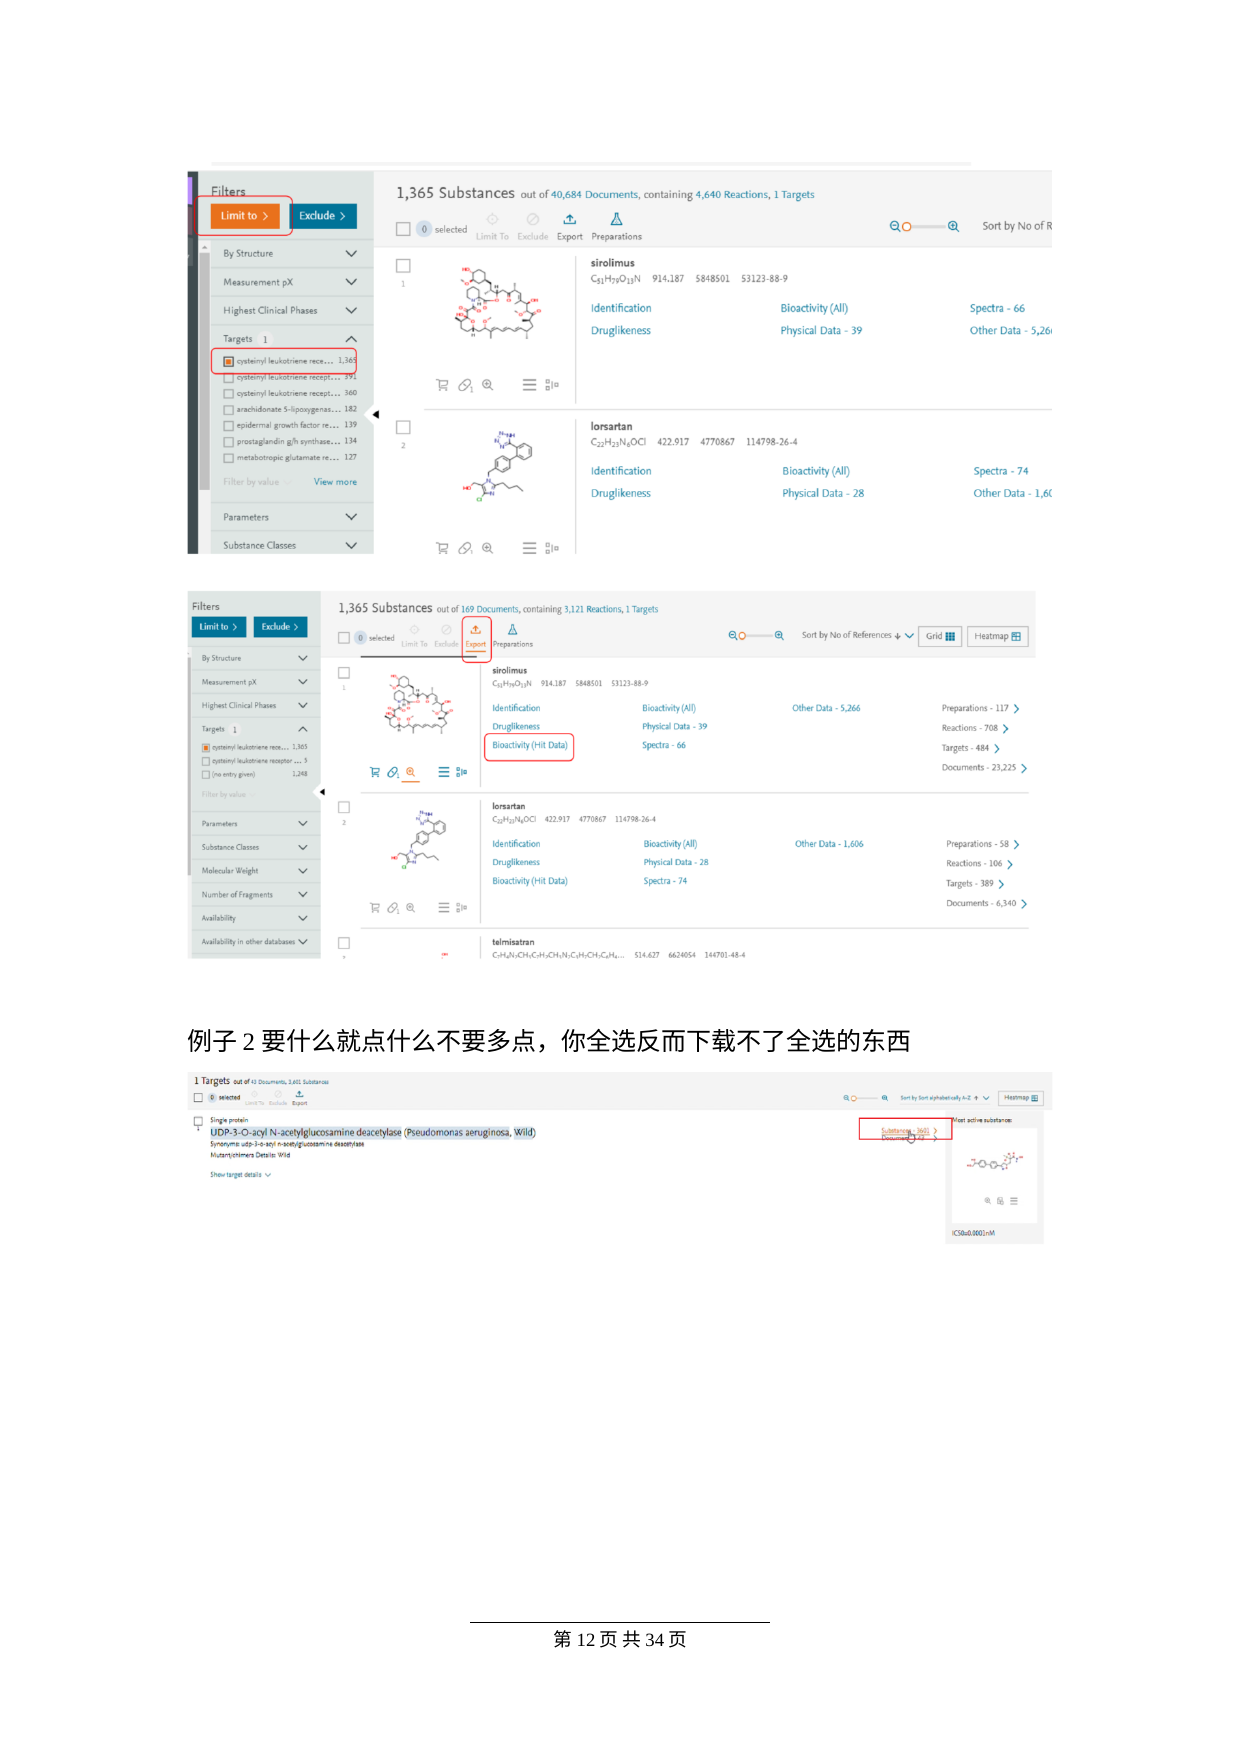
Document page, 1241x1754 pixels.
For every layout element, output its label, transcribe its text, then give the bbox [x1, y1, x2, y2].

text 例子2 要什么就点什么不要多点，你全选反而下载不了全选的东西 [187, 1007, 1053, 1072]
picture [187, 162, 1052, 572]
picture [187, 1072, 1053, 1255]
picture [187, 584, 1051, 990]
